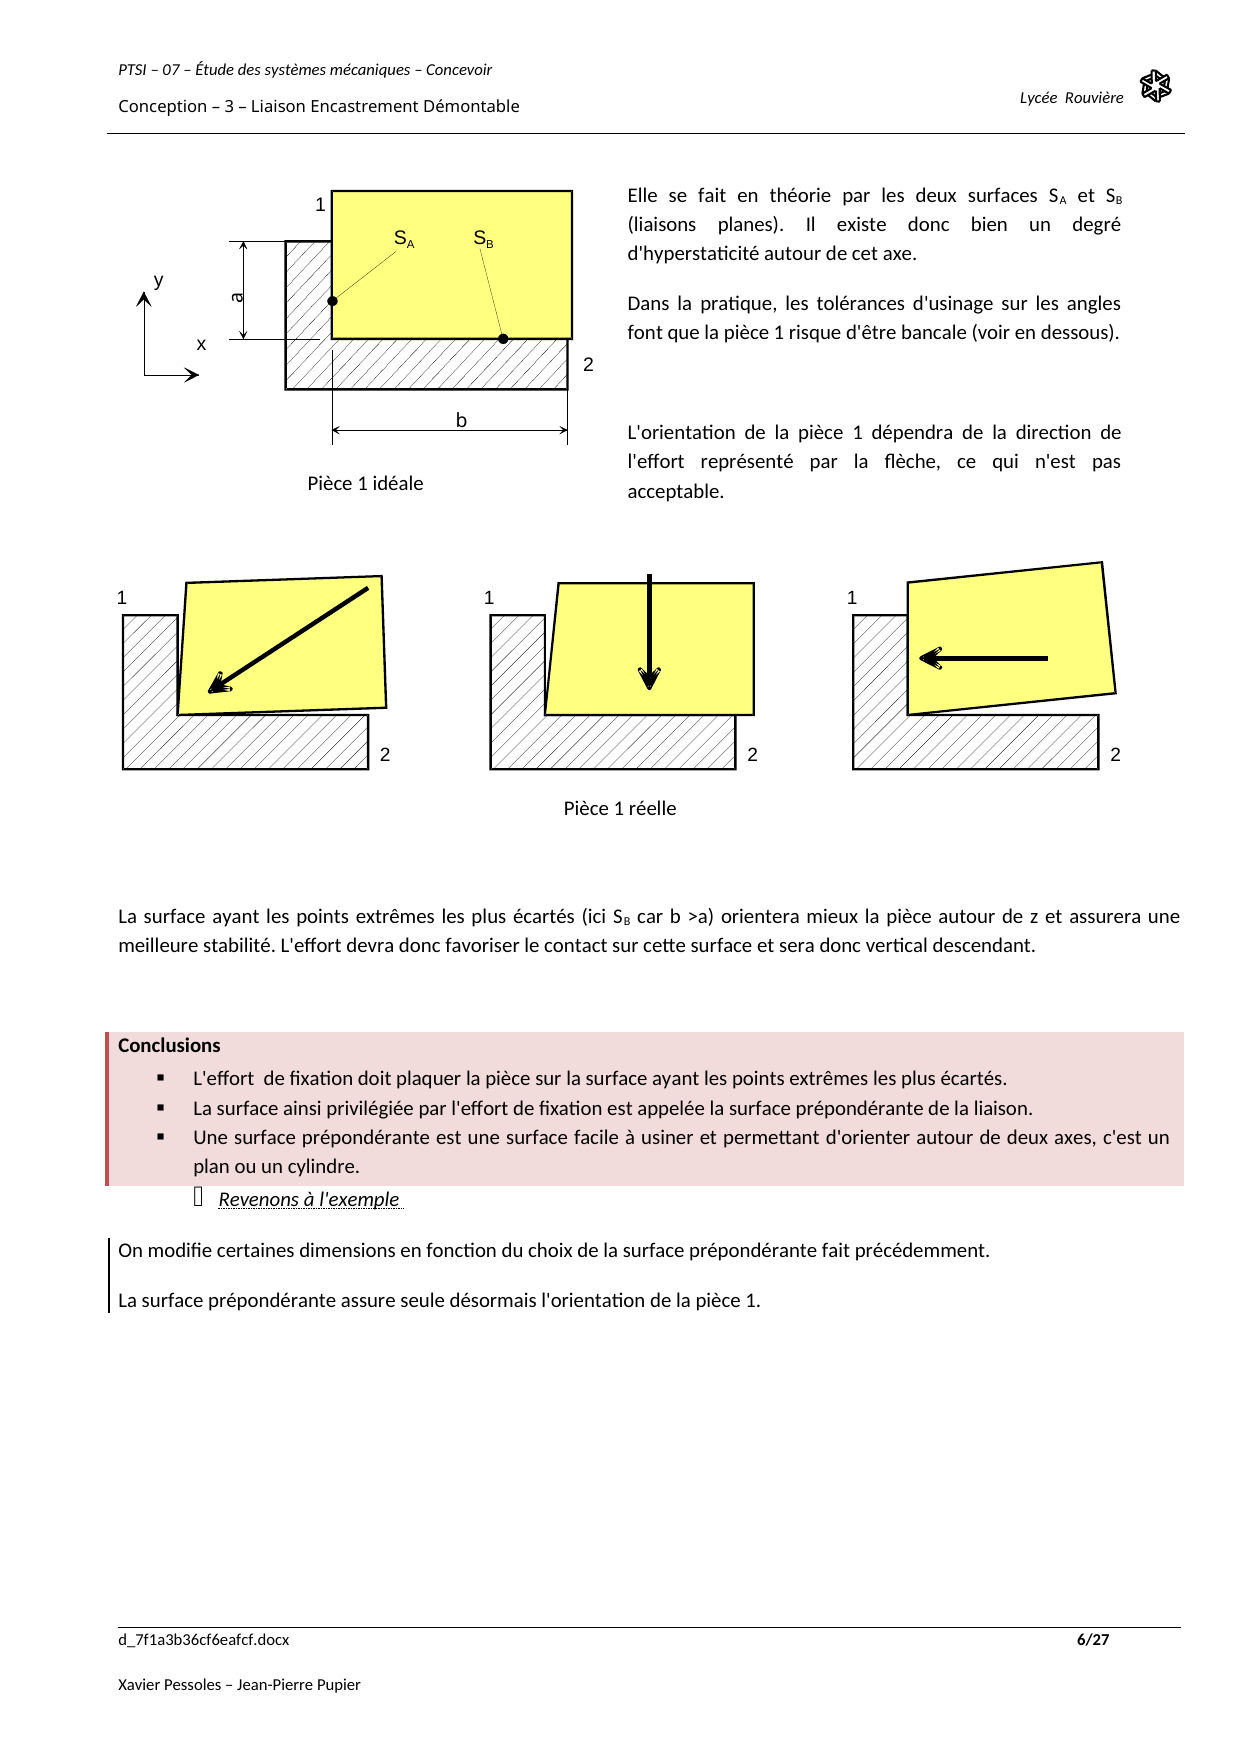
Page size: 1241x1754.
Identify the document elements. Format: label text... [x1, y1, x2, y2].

table_header Conclusions L'effort de fixation doit plaquer la pièce sur la surface ayant les points extrêmes les plus écartés. La surface ainsi privilégiée par l'effort de fixation est appelée la surface prépondérante de la liaison. Une surface prépondérante est une surface facile à usiner et permettant d'orienter autour de deux axes, c'est un plan ou un cylindre. [109, 1032, 1184, 1186]
text La surface ayant les points extrêmes les plus écartés (ici SB car b >a) orientera mieux la pièce autour de z et assurera une meilleure stabilité. L'effort devra donc favoriser le contact sur cette surface et sera donc vertical descendant. [118, 903, 1181, 958]
table_header Pièce 1 idéale [111, 178, 620, 528]
text On modifie certaines dimensions en fonction du choix de la surface prépondérante fait précédemment. [108, 1237, 1181, 1263]
table_header Elle se fait en théorie par les deux surfaces SA et SB (liaisons planes). Il existe donc bien un degré d'hyperstaticité autour de cet axe. Dans la pratique, les tolérances d'usinage sur les angles font que la pièce 1 risque d'être bancale (voir en dessous). L'orientation de la pièce 1 dépendra de la direction de l'effort représenté par la flèche, ce qui n'est pas acceptable. [620, 178, 1129, 528]
text Revenons à l'exemple [193, 1186, 1181, 1213]
text La surface prépondérante assure seule désormais l'orientation de la pièce 1. [110, 1287, 1181, 1313]
table_cell Pièce 1 réelle [111, 528, 1129, 853]
